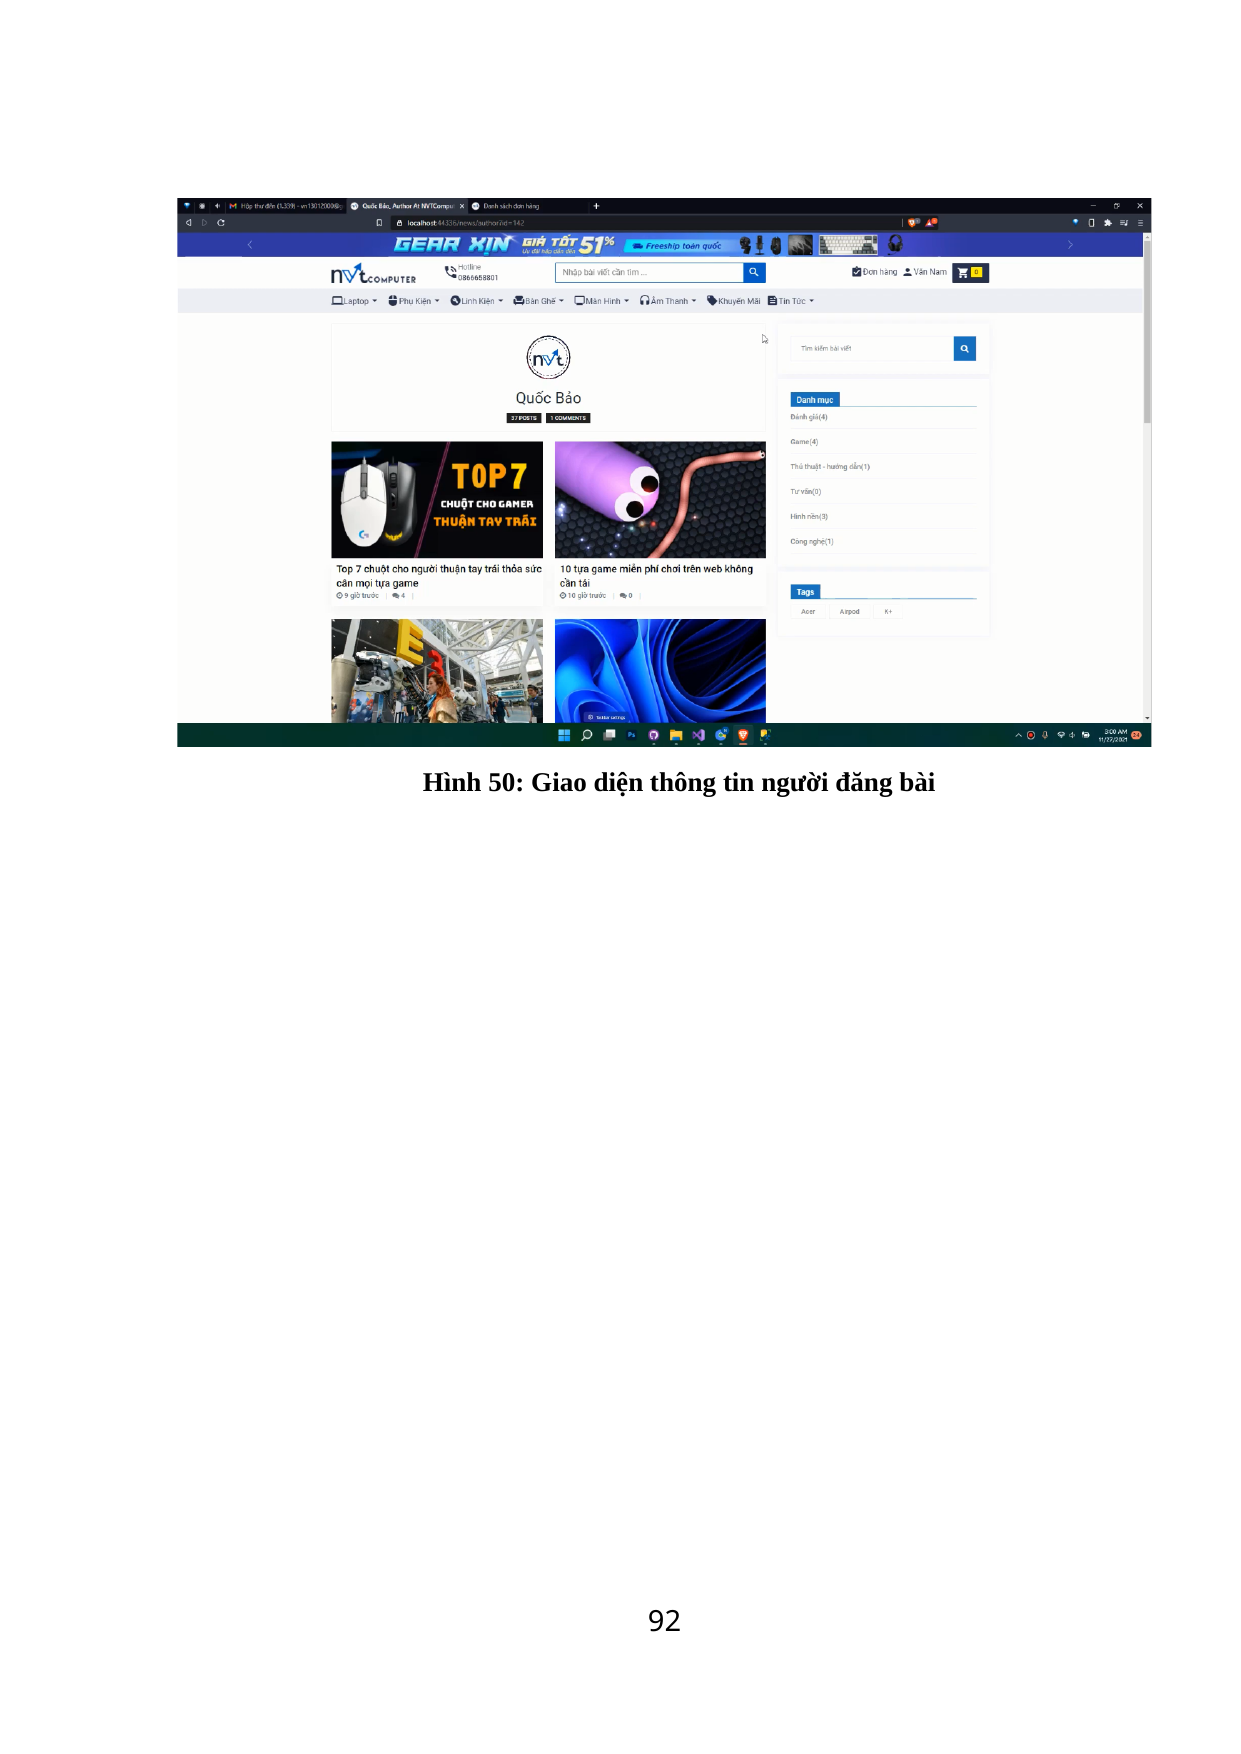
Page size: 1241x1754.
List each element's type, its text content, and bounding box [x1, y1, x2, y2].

picture [177, 198, 1152, 747]
text Hình 50: Giao diện thông tin người đăng bài [207, 766, 1152, 798]
